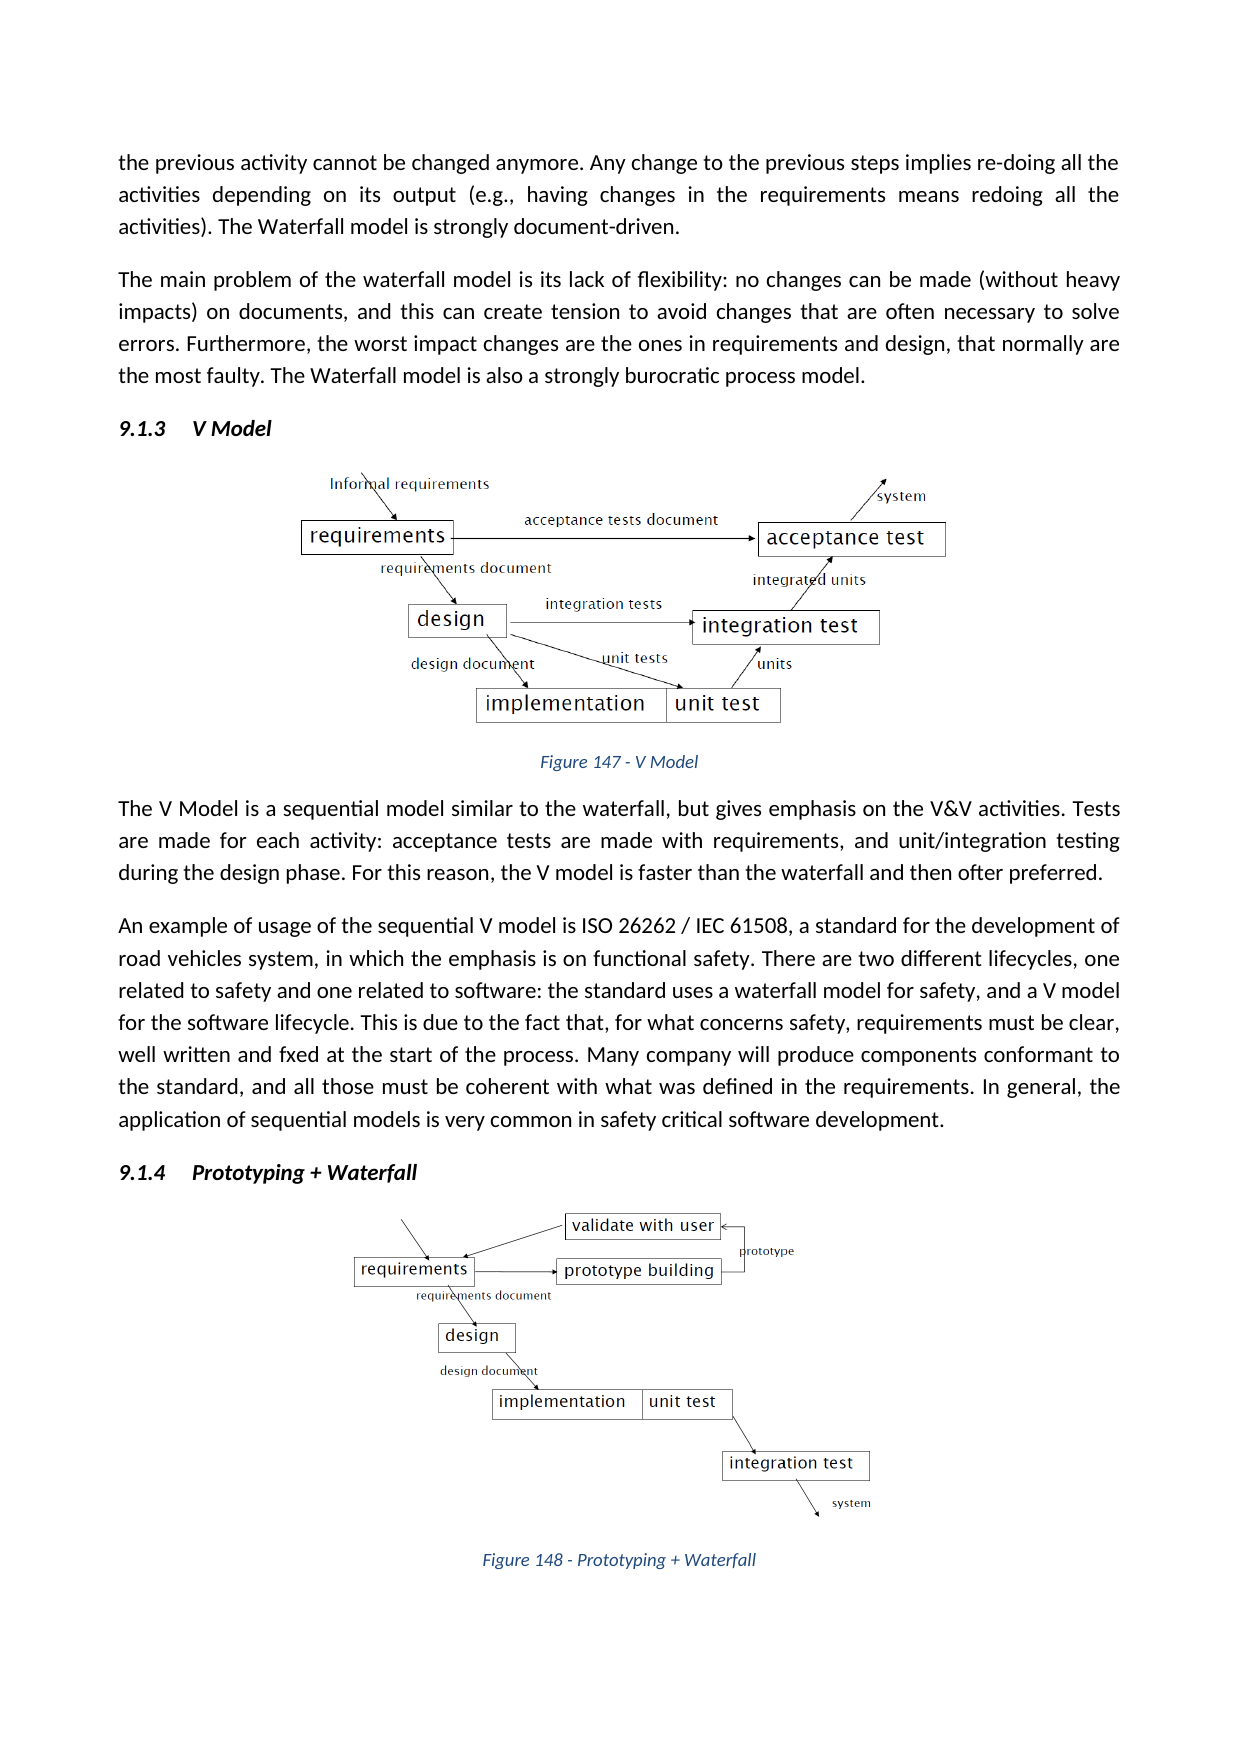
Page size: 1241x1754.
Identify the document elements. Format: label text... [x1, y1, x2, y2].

text An example of usage of the sequential V model is ISO 26262 / IEC 61508, a standard for the development of road vehicles system, in which the emphasis is on functional safety. There are two different lifecycles, one related to safety and one related to software: the standard uses a waterfall model for safety, and a V model for the software lifecycle. This is due to the fact that, for what concerns safety, requirements must be clear, well written and fxed at the start of the process. Many company will produce components conformant to the standard, and all those must be coherent with what was defined in the requirements. In general, the application of sequential models is very common in safety critical software development. [118, 912, 1122, 1133]
text 9.1.4 Prototyping + Waterfall [118, 1158, 1122, 1186]
text 9.1.3 V Model [118, 414, 1122, 443]
text The main problem of the waterfall model is its lack of flexibility: no changes can be made (without heavy impacts) on documents, and this can create tension to avoid changes that are often necessary to solve errors. Furthermore, the worst impact changes are the ones in requirements and design, that normally are the most faulty. The Waterfall model is also a strongly burocratic process model. [118, 265, 1122, 389]
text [118, 148, 1122, 240]
text Figure 148 - Prototyping + Waterfall [118, 1548, 1122, 1571]
text Figure 147 - V Model [118, 750, 1122, 773]
text The V Model is a sequential model similar to the waterfall, but gives emphasis on the V&V activities. Tests are made for each activity: acceptance tests are made with requirements, and unit/integration testing during the design phase. For this reason, the V model is faster than the waterfall and then ofter preferred. [118, 794, 1122, 887]
picture [290, 467, 951, 726]
picture [347, 1210, 893, 1524]
